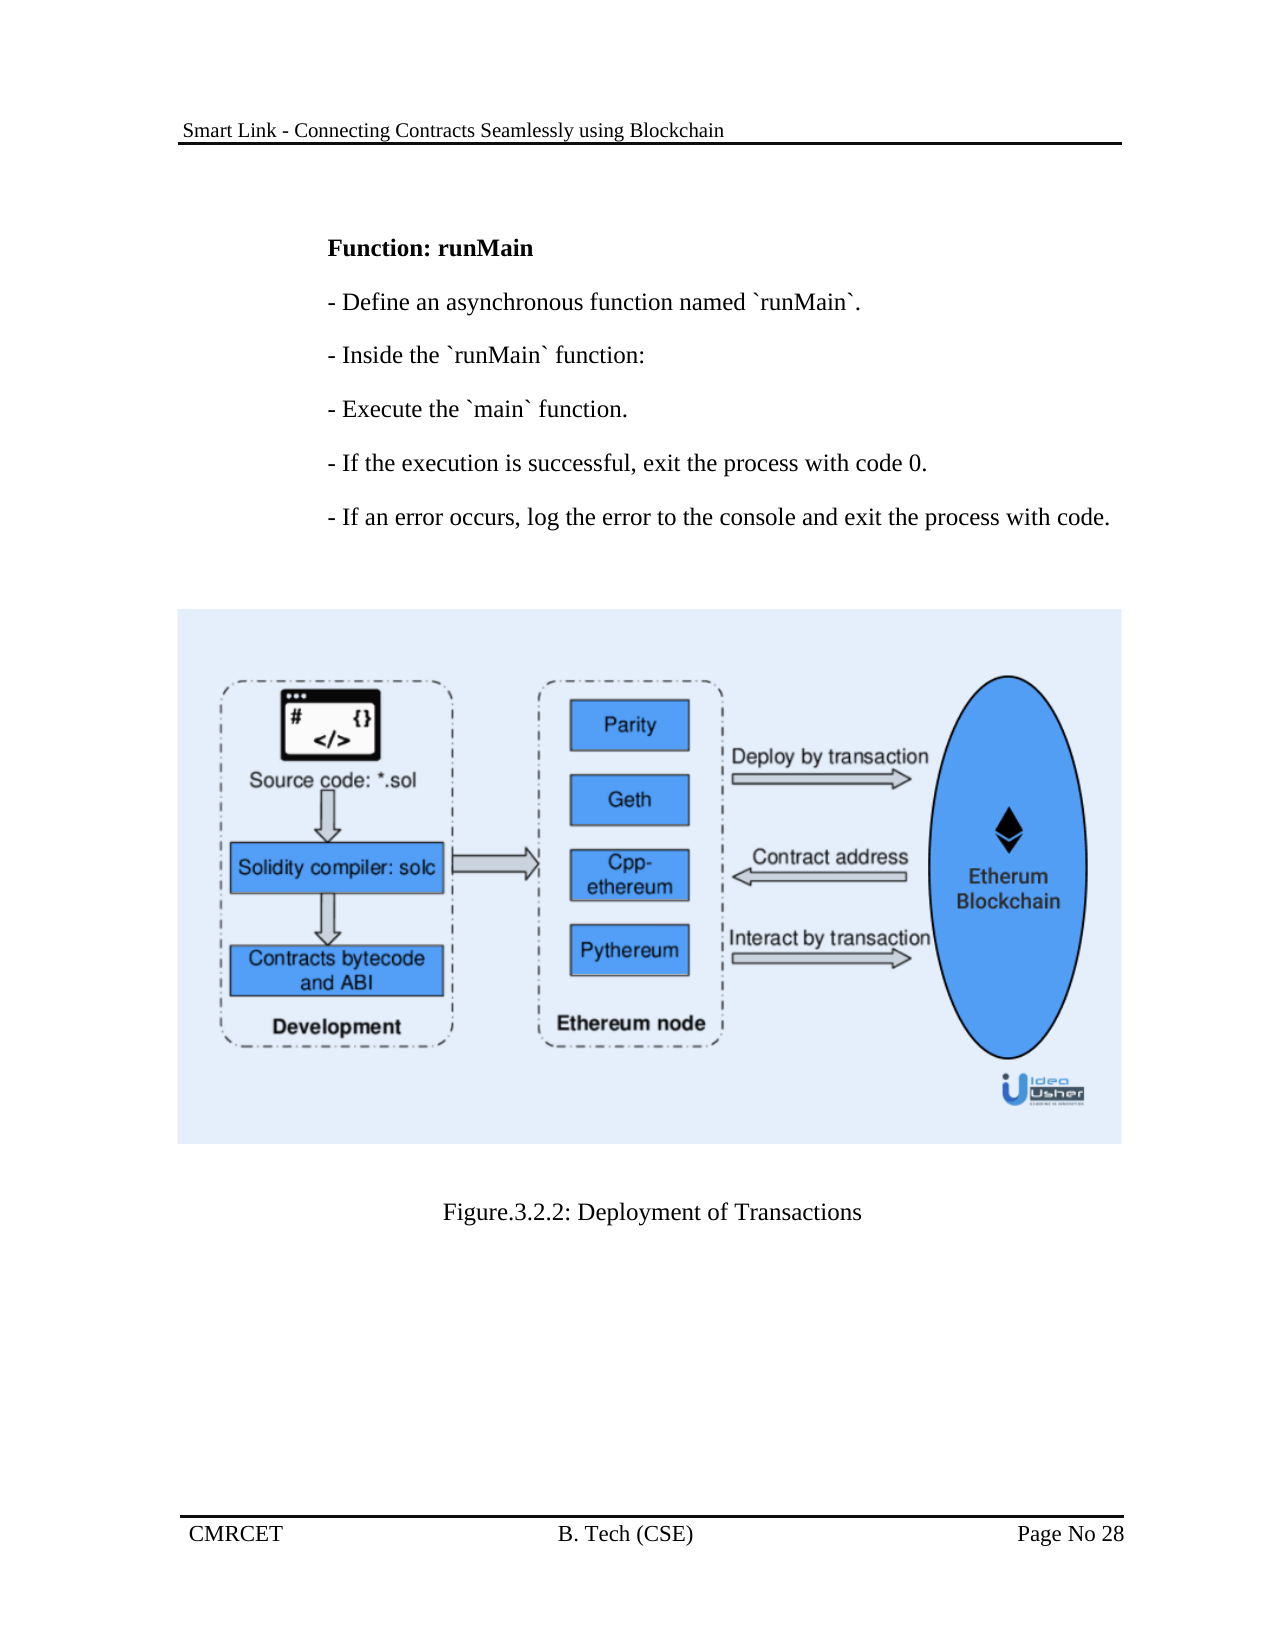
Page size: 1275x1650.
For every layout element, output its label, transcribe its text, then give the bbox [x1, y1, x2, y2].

text Function: runMain [252, 233, 1127, 262]
list Figure.3.2.2: Deployment of Transactions [177, 1197, 1127, 1226]
text - If the execution is successful, exit the process with code 0. [177, 448, 1127, 477]
text - Define an asynchronous function named `runMain`. [177, 287, 1127, 315]
text - Inside the `runMain` function: [177, 340, 1127, 369]
text - Execute the `main` function. [177, 394, 1127, 423]
picture [177, 609, 1122, 1144]
text Smart Link - Connecting Contracts Seamlessly using Blockchain [177, 118, 1127, 142]
text CMRCET B. Tech (CSE) Page No 28 [177, 1520, 1127, 1546]
text - If an error occurs, log the error to the console and exit the process with code. [177, 502, 1127, 530]
